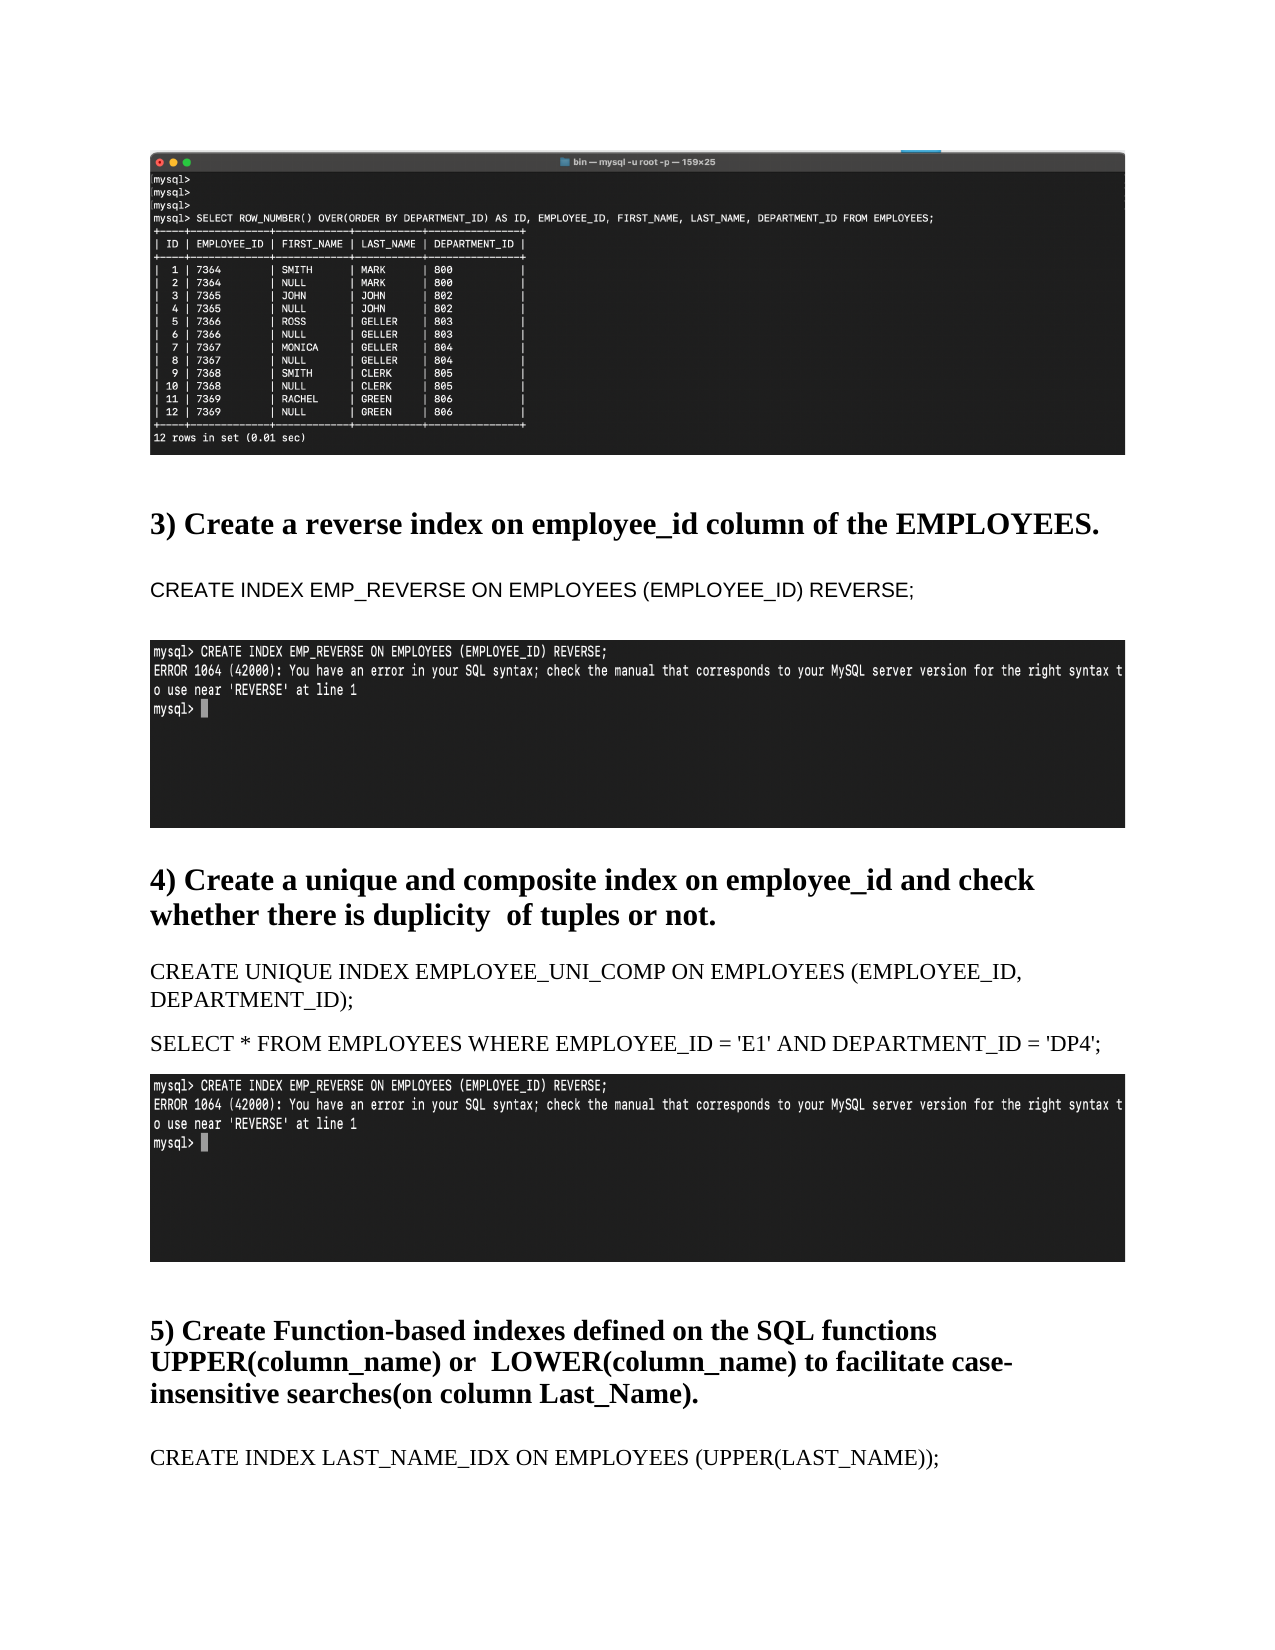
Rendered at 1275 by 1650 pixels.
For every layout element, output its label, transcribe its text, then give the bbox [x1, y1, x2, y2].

text CREATE INDEX LAST_NAME_IDX ON EMPLOYEES (UPPER(LAST_NAME)); [150, 1444, 1125, 1471]
text 4) Create a unique and composite index on employee_id and check whether there is duplicity of tuples or not. [150, 863, 1061, 932]
text 5) Create Function-based indexes defined on the SQL functions UPPER(column_name) or LOWER(column_name) to facilitate case-insensitive searches(on column Last_Name). [150, 1314, 1060, 1410]
picture [150, 1074, 1125, 1262]
picture [150, 150, 1125, 455]
text CREATE UNIQUE INDEX EMPLOYEE_UNI_COMP ON EMPLOYEES (EMPLOYEE_ID, DEPARTMENT_ID); [150, 958, 1125, 1012]
text CREATE INDEX EMP_REVERSE ON EMPLOYEES (EMPLOYEE_ID) REVERSE; [150, 577, 1125, 601]
text 3) Create a reverse index on employee_id column of the EMPLOYEES. [150, 505, 1125, 541]
text SELECT * FROM EMPLOYEES WHERE EMPLOYEE_ID = 'E1' AND DEPARTMENT_ID = 'DP4'; [150, 1030, 1125, 1056]
picture [150, 640, 1125, 828]
